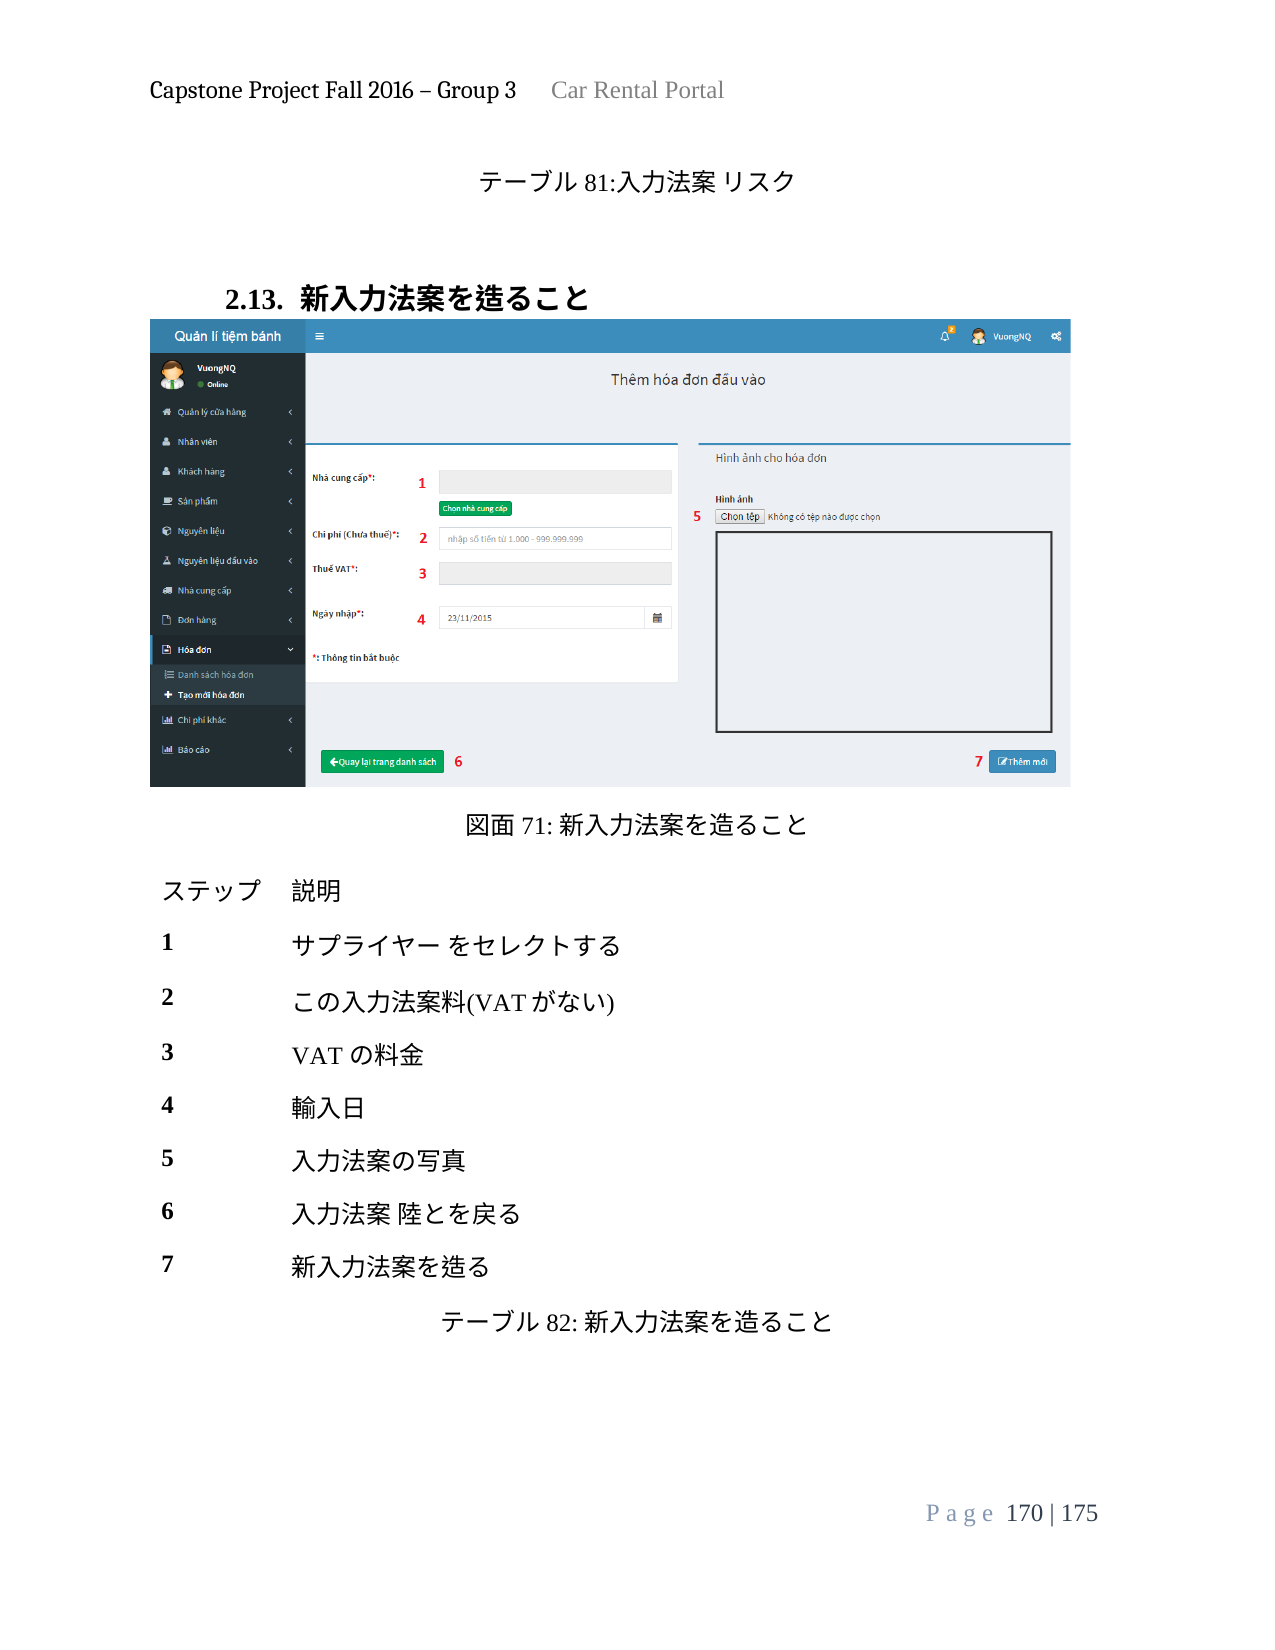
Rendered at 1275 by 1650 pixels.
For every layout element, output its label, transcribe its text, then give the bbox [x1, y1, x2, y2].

text テーブル 81:入力法案 リスク [150, 162, 1125, 198]
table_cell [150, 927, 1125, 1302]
text 図面 71: 新入力法案を造ること [150, 806, 1125, 842]
picture [150, 319, 1071, 787]
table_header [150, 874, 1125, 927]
subtitle 新入力法案を造ること [225, 278, 1125, 318]
text テーブル 82: 新入力法案を造ること [150, 1302, 1125, 1339]
